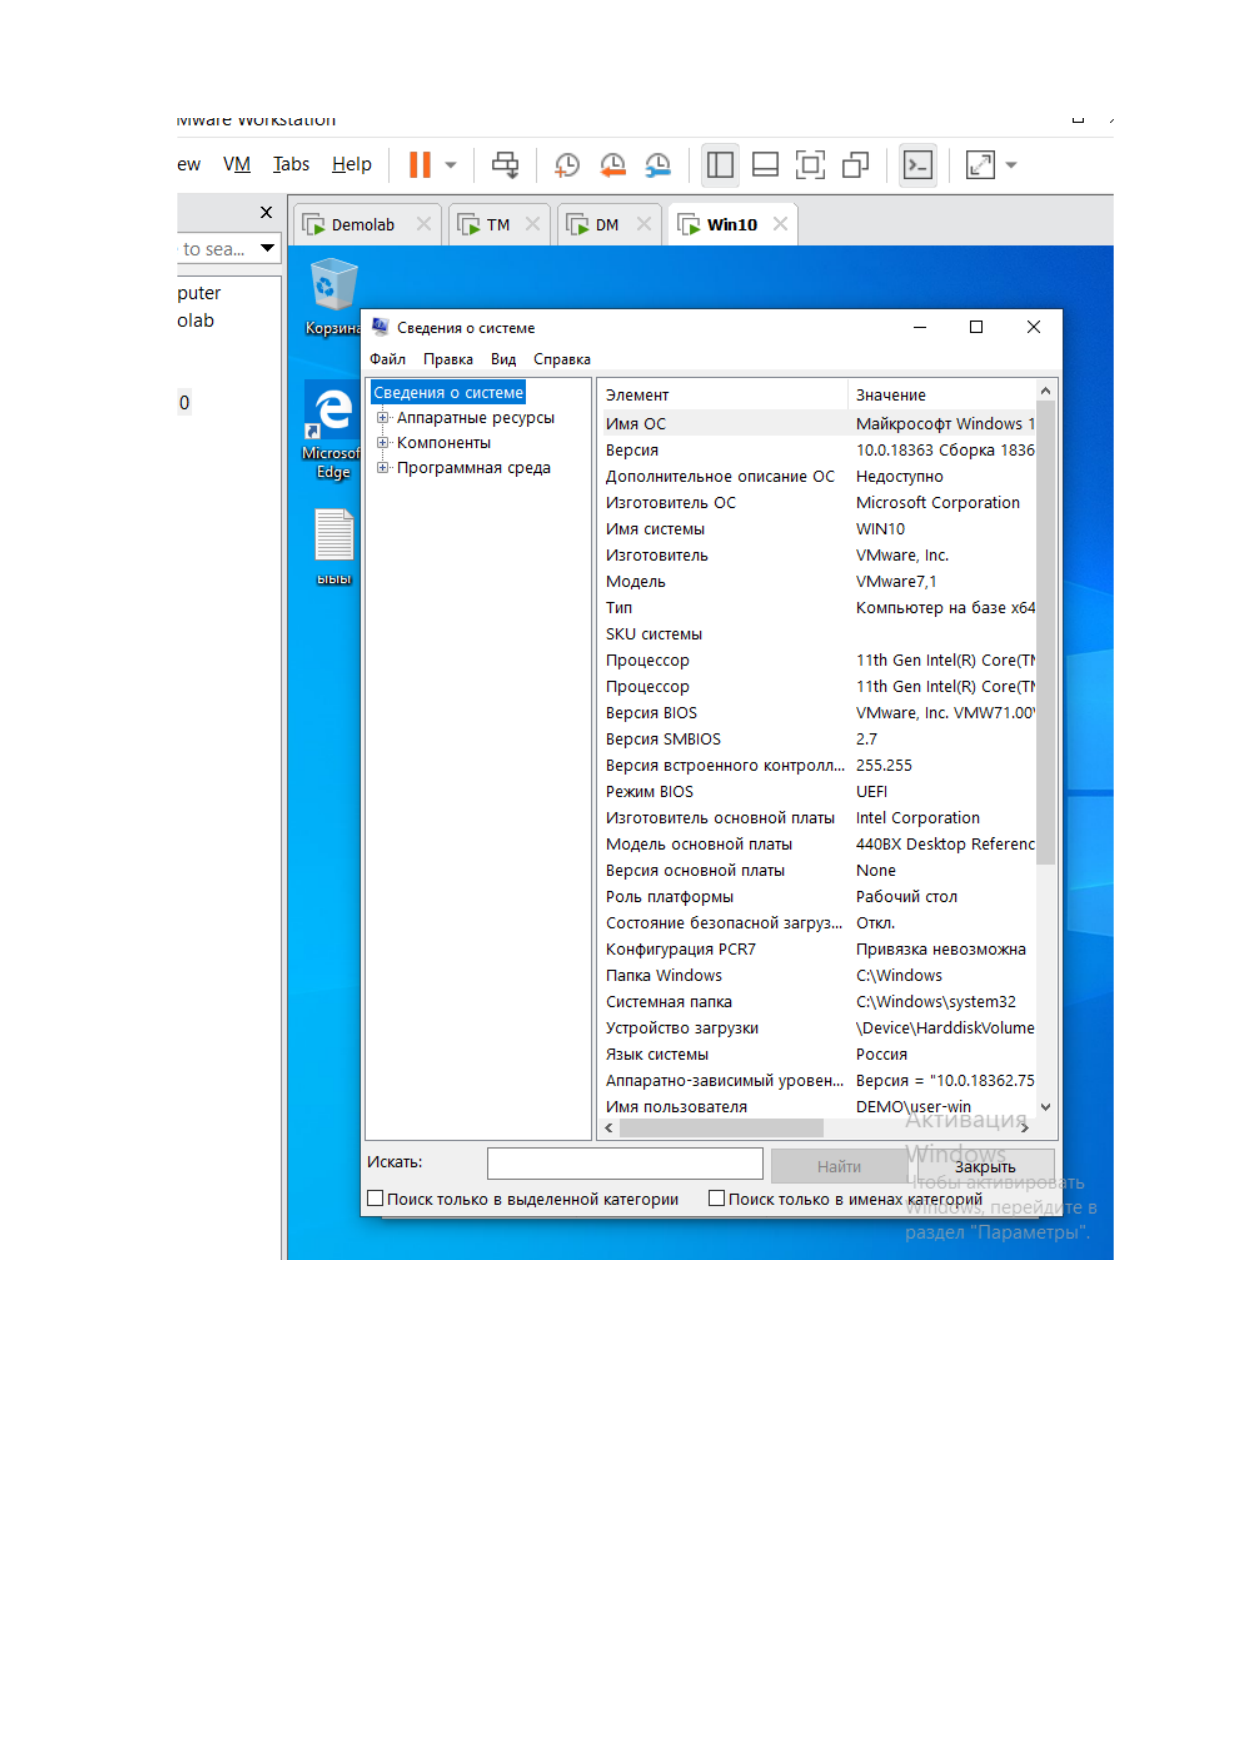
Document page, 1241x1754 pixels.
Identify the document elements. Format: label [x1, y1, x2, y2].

picture [177, 118, 1114, 1260]
picture [317, 466, 321, 476]
picture [318, 576, 350, 583]
picture [325, 466, 349, 480]
picture [315, 509, 354, 560]
